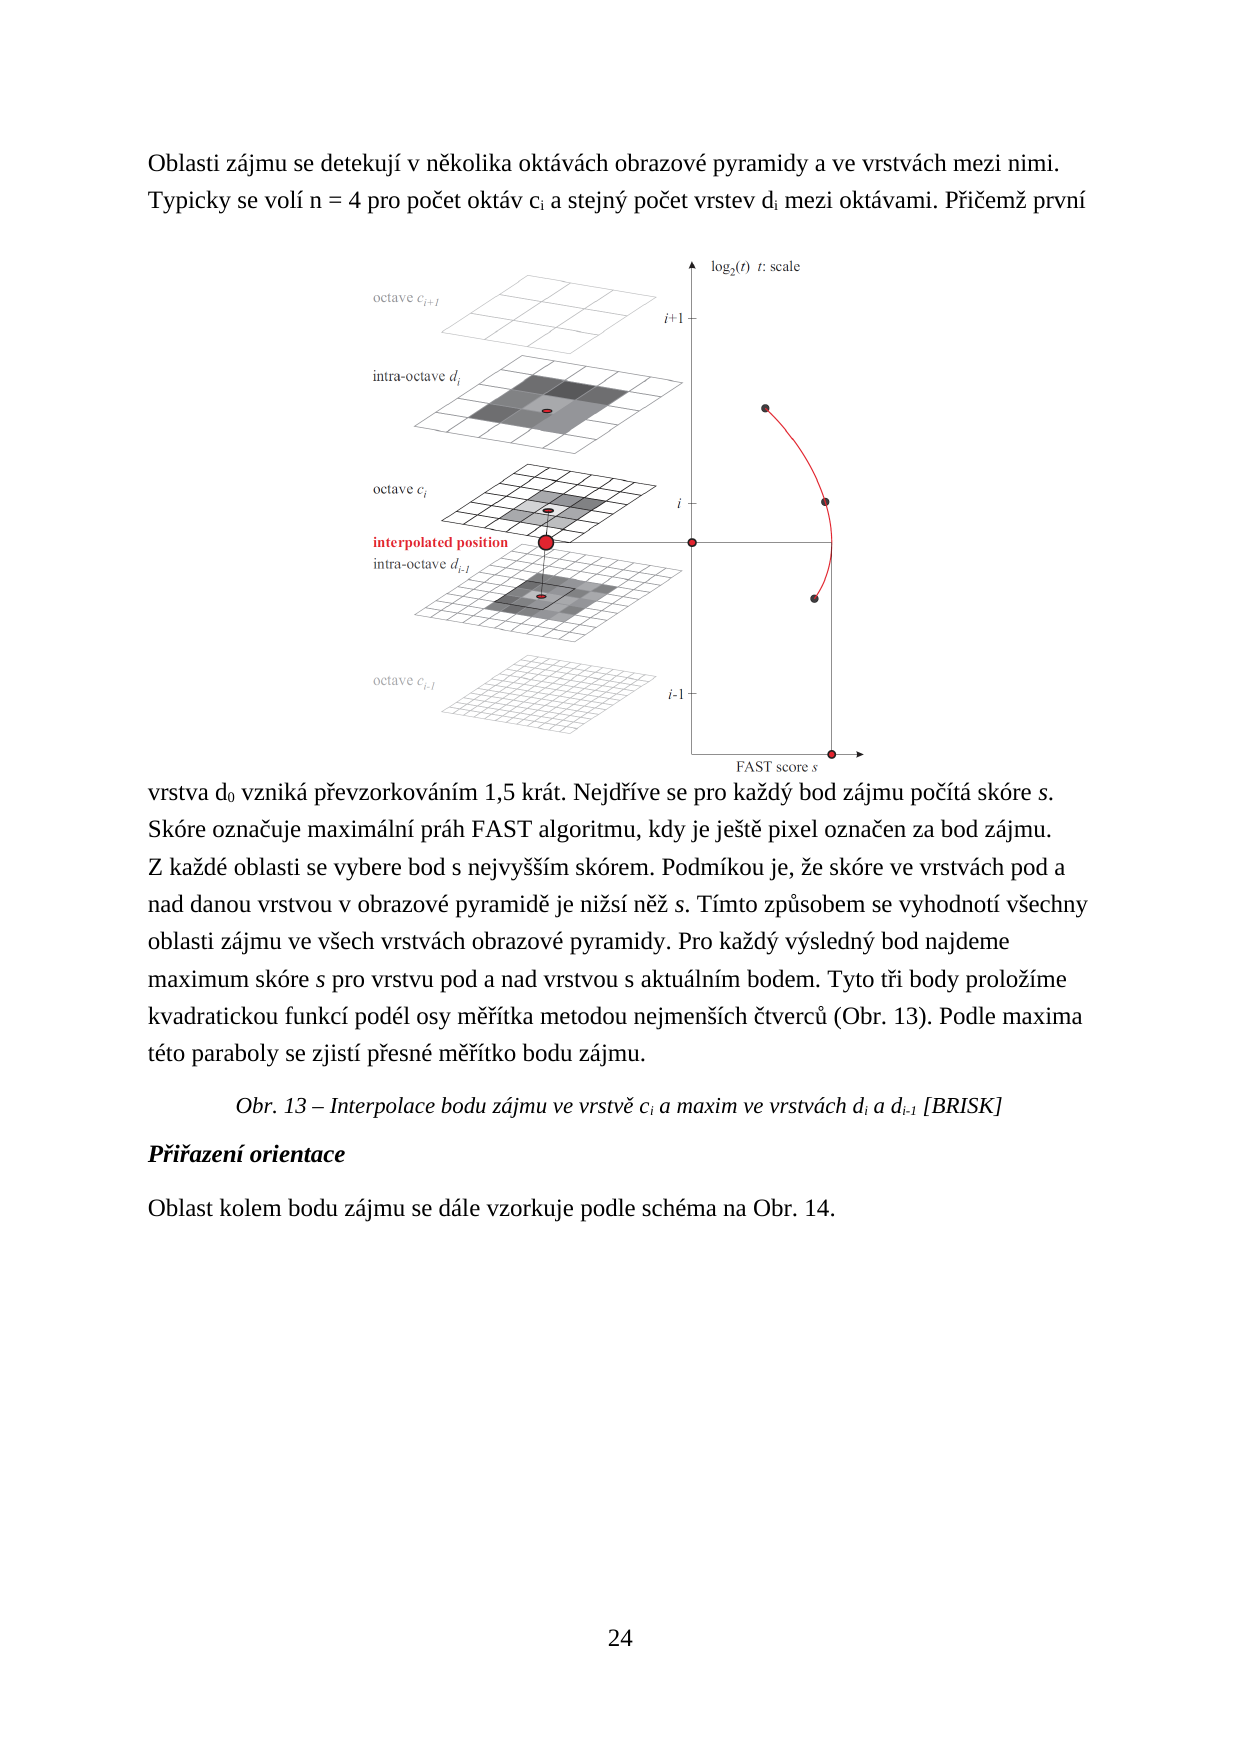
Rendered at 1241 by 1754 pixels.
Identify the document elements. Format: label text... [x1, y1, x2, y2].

list Přiřazení orientace [148, 1139, 1093, 1168]
text Oblast kolem bodu zájmu se dále vzorkuje podle schéma na Obr. 10. [148, 1193, 1093, 1222]
picture [349, 232, 891, 778]
text Obr. 13 – Interpolace bodu zájmu ve vrstvě ci a maxim ve vrstvách di a di-1 [BRISK] [148, 1092, 1093, 1118]
